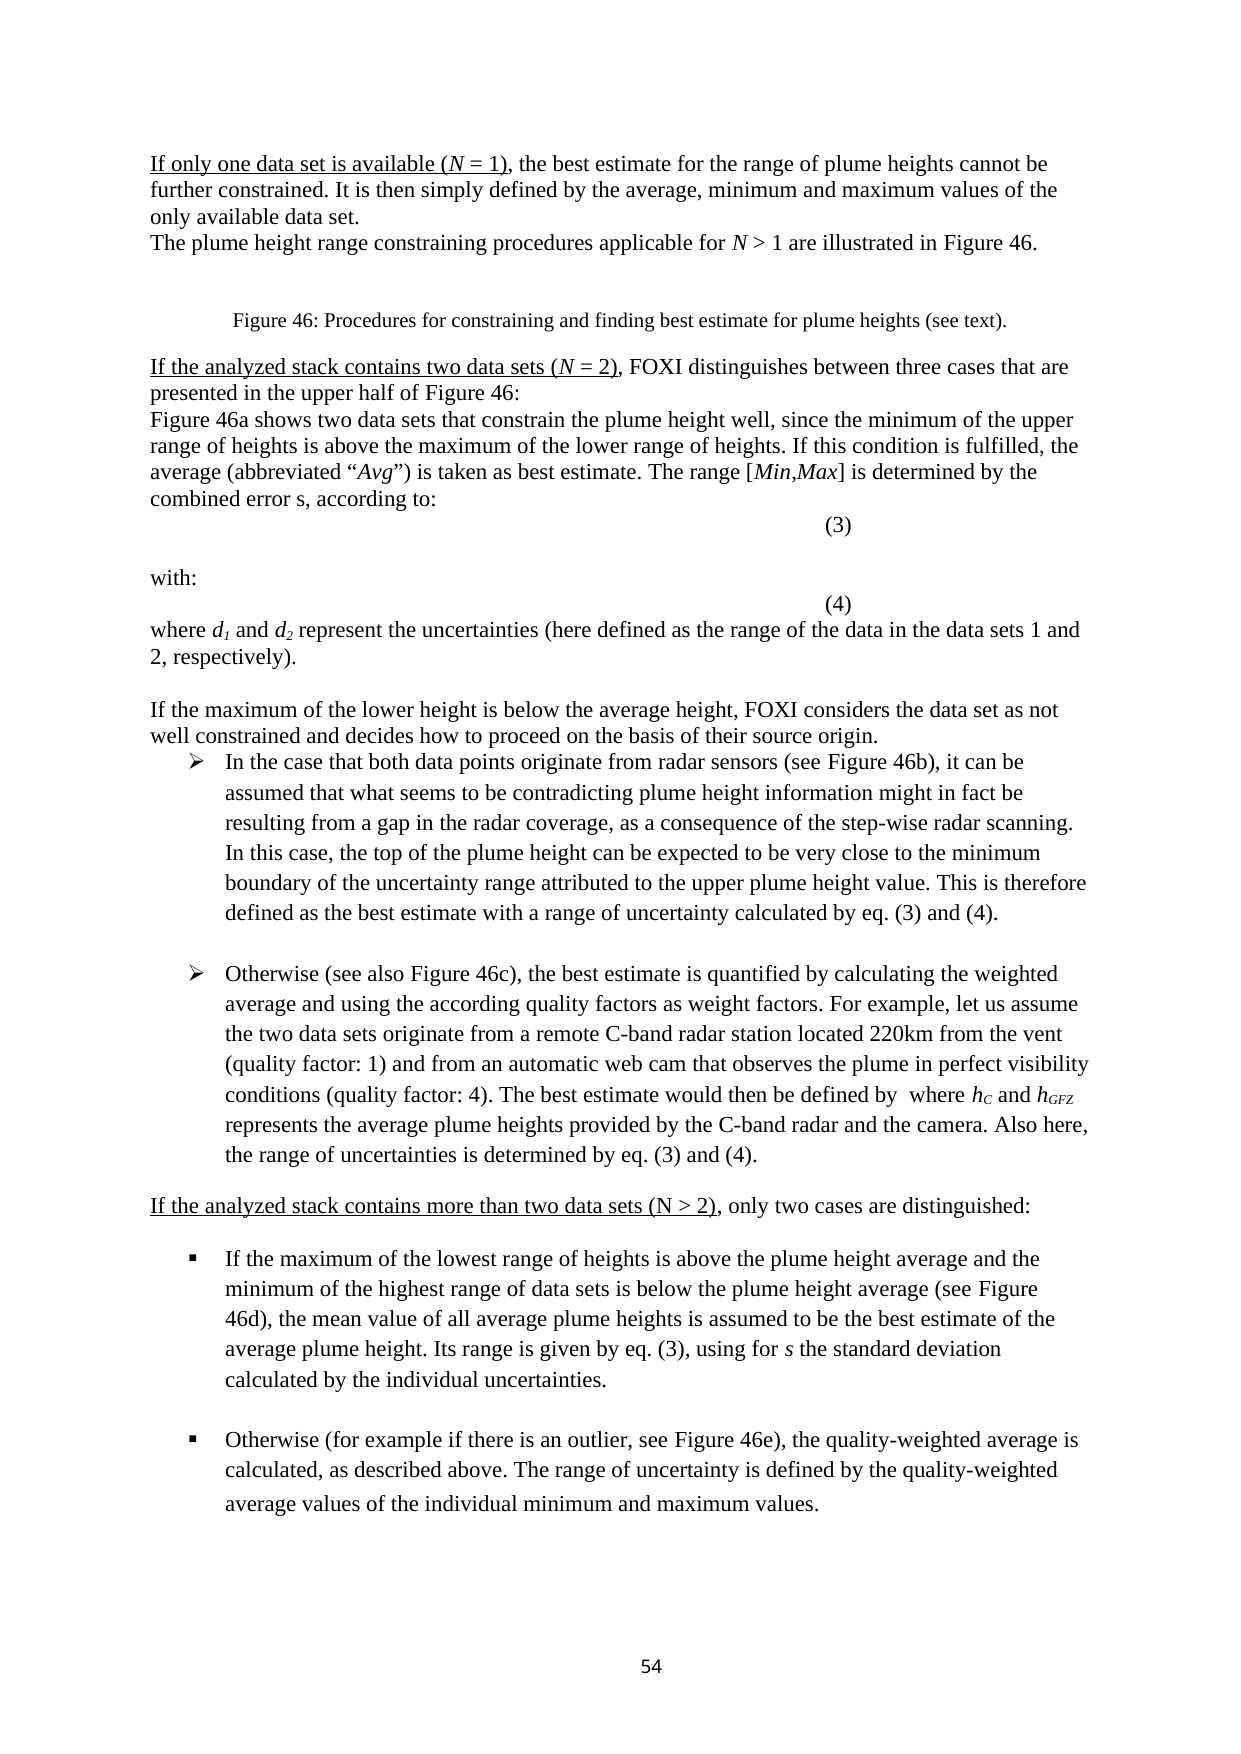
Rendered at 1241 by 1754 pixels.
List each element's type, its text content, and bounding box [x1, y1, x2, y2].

text Figure : Procedures for constraining and finding best estimate for plume heights (see text). [150, 308, 1090, 332]
text (3) [375, 511, 1090, 537]
text If only one data set is available (N = 1), the best estimate for the range of plume heights cannot be further constrained. It is then simply defined by the average, minimum and maximum values of the only available data set. [150, 150, 1090, 229]
text If the maximum of the lower height is below the average height, FOXI considers the data set as not well constrained and decides how to proceed on the basis of their source origin. [150, 696, 1090, 748]
text with: [150, 564, 1090, 590]
text If the analyzed stack contains more than two data sets (N > 2), only two cases are distinguished: [150, 1192, 1090, 1218]
text (4) [375, 590, 1090, 617]
text where d1 and d2 represent the uncertainties (here defined as the range of the data in the data sets 1 and 2, respectively). [150, 617, 1090, 669]
